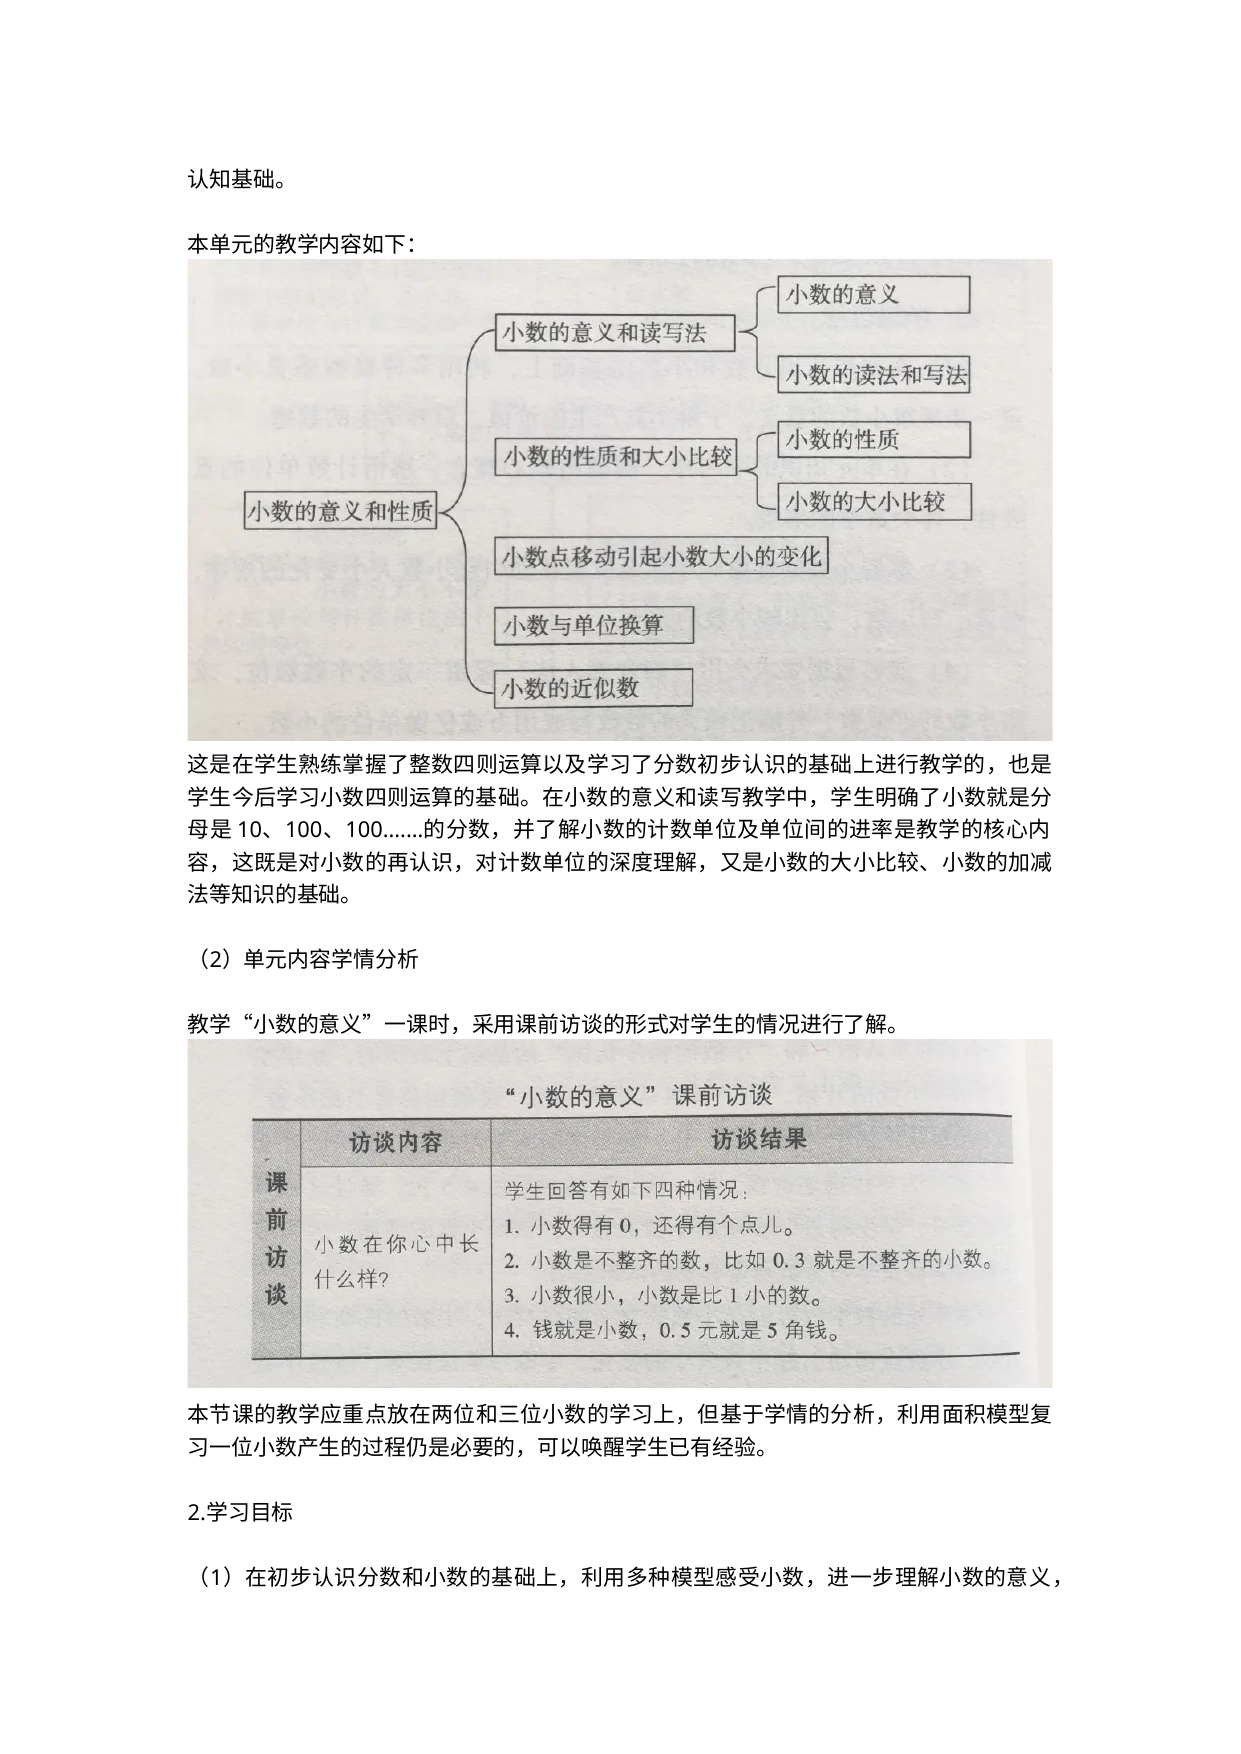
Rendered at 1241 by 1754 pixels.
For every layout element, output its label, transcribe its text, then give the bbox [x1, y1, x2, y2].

picture [187, 259, 1053, 741]
text 本节课的教学应重点放在两位和三位小数的学习上，但基于学情的分析，利用面积模型复习一位小数产生的过程仍是必要的，可以唤醒学生已有经验。 [187, 1397, 1053, 1462]
picture [187, 1039, 1053, 1388]
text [187, 1559, 1053, 1592]
text （2）单元内容学情分析 [187, 942, 1053, 974]
text 本单元的教学内容如下： [187, 227, 1053, 259]
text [187, 162, 1053, 194]
text 这是在学生熟练掌握了整数四则运算以及学习了分数初步认识的基础上进行教学的，也是学生今后学习小数四则运算的基础。在小数的意义和读写教学中，学生明确了小数就是分母是10、100、100.……的分数，并了解小数的计数单位及单位间的进率是教学的核心内容，这既是对小数的再认识，对计数单位的深度理解，又是小数的大小比较、小数的加减法等知识的基础。 [187, 747, 1053, 909]
text 2.学习目标 [187, 1494, 1053, 1527]
text 教学“小数的意义”一课时，采用课前访谈的形式对学生的情况进行了解。 [187, 1007, 1053, 1039]
